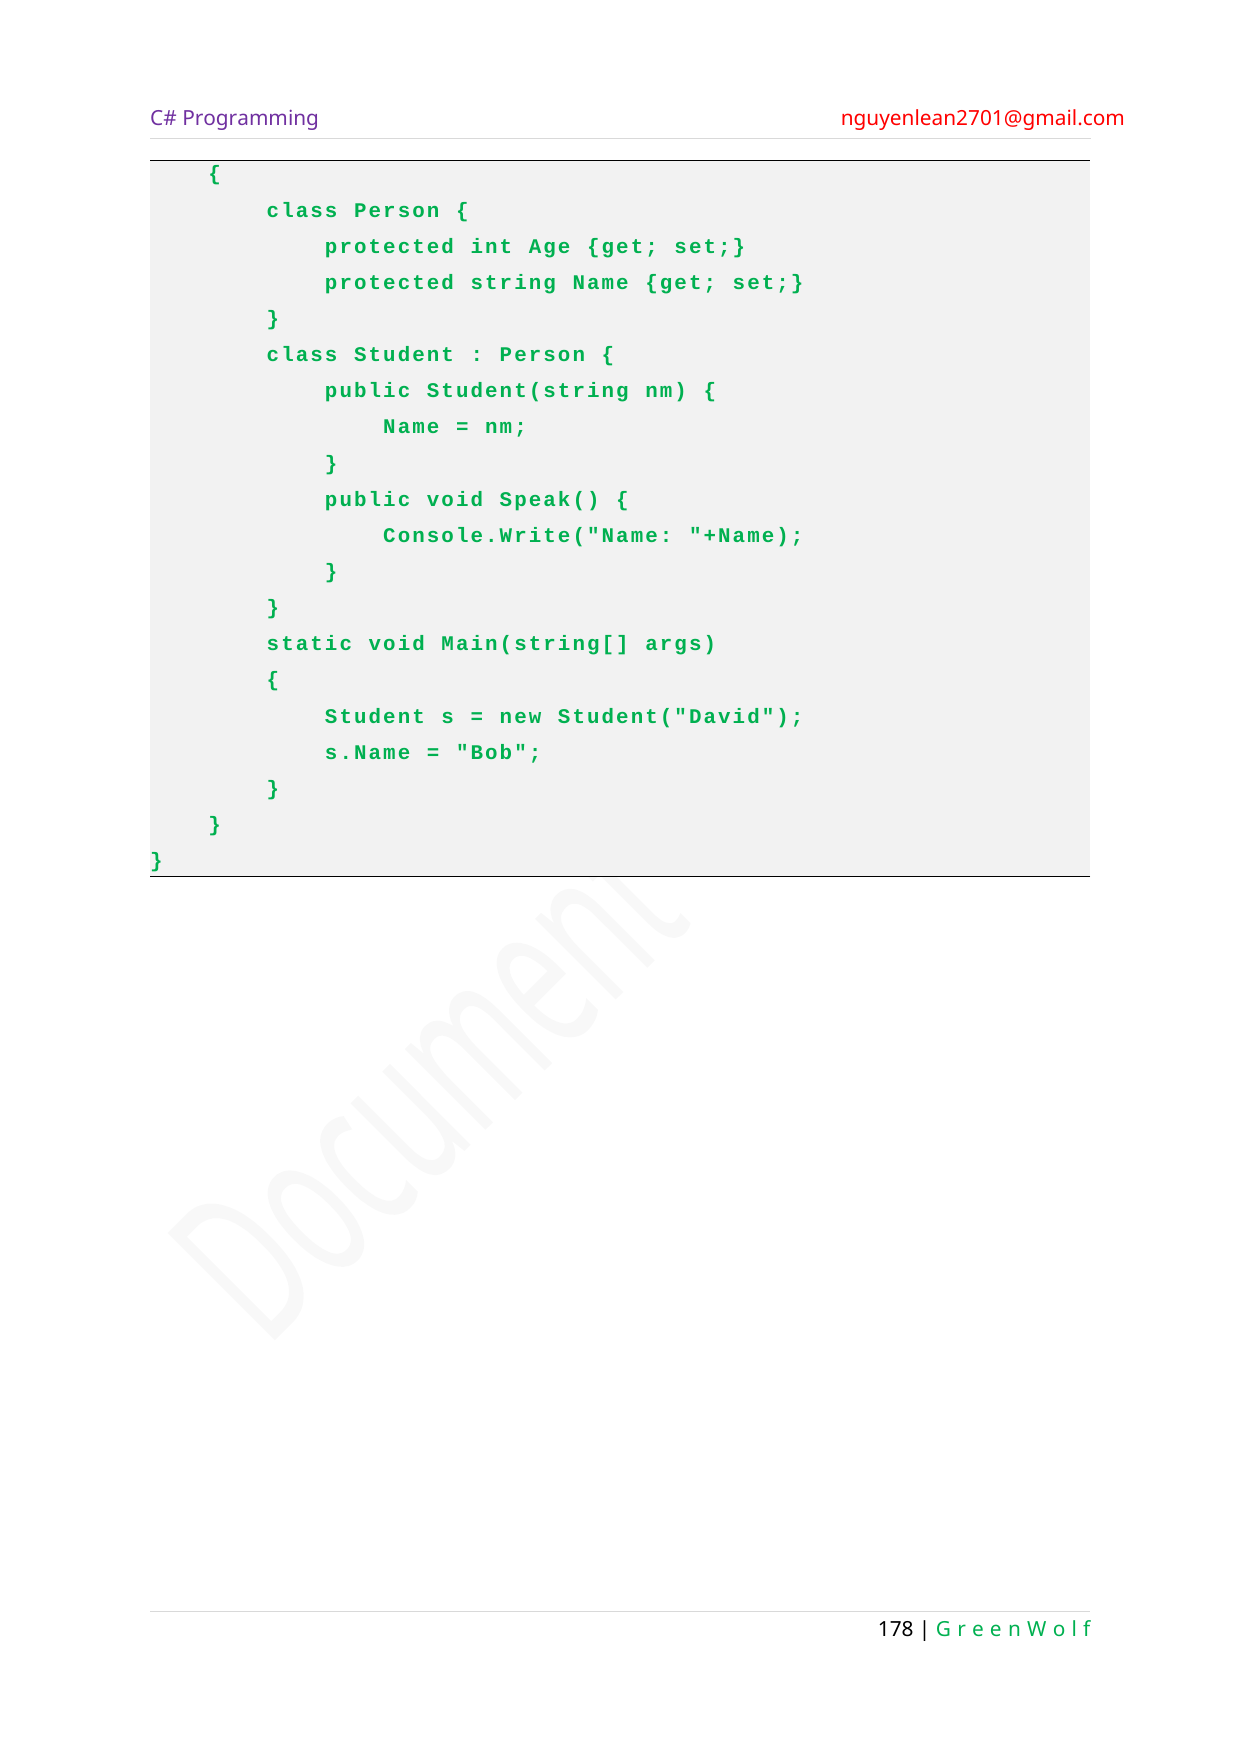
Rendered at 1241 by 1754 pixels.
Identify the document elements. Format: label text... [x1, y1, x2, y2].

text } [150, 775, 1090, 802]
text } [150, 594, 1090, 621]
text } [150, 558, 1090, 585]
text protected int Age {get; set;} [150, 233, 1090, 259]
text { [150, 666, 1090, 693]
text Console.Write("Name: "+Name); [150, 522, 1090, 548]
text { [150, 161, 1090, 187]
text public Student(string nm) { [150, 377, 1090, 404]
text } [150, 811, 1090, 838]
text } [150, 449, 1090, 476]
text } [150, 305, 1090, 332]
text public void Speak() { [150, 486, 1090, 512]
text static void Main(string[] args) [150, 630, 1090, 657]
text Name = nm; [150, 413, 1090, 440]
text class Student : Person { [150, 341, 1090, 368]
text s.Name = "Bob"; [150, 739, 1090, 765]
text Student s = new Student("David"); [150, 702, 1090, 729]
text } [150, 847, 1090, 876]
text class Person { [150, 196, 1090, 223]
text protected string Name {get; set;} [150, 269, 1090, 296]
